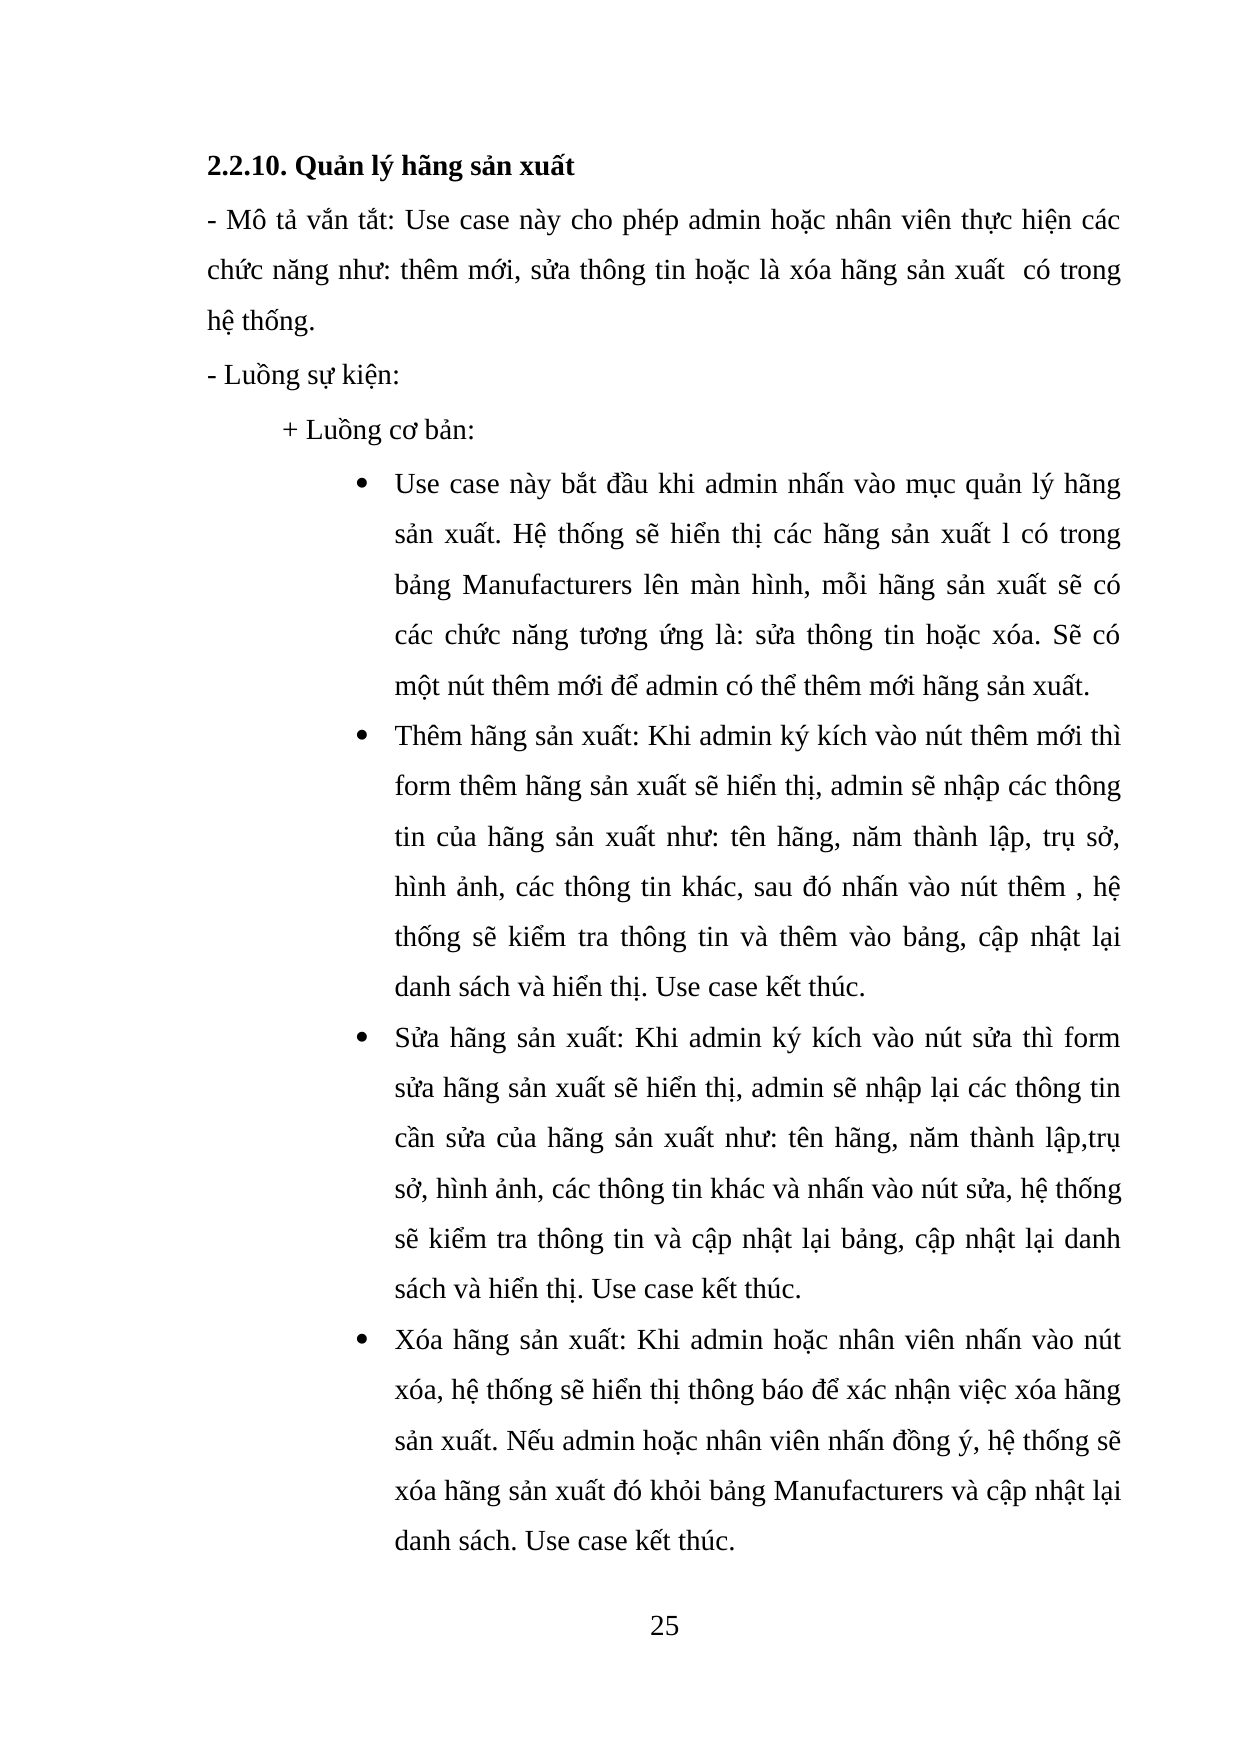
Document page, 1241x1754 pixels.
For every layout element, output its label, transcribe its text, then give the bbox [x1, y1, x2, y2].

list Use case này bắt đầu khi admin nhấn vào mục quản lý hãng sản xuất. Hệ thống sẽ hiển thị các hãng sản xuất l có trong bảng Manufacturers lên màn hình, mỗi hãng sản xuất sẽ có các chức năng tương ứng là: sửa thông tin hoặc xóa. Sẽ có một nút thêm mới để admin có thể thêm mới hãng sản xuất. [357, 466, 1122, 701]
list Thêm hãng sản xuất: Khi admin ký kích vào nút thêm mới thì form thêm hãng sản xuất sẽ hiển thị, admin sẽ nhập các thông tin của hãng sản xuất như: tên hãng, năm thành lập, trụ sở, hình ảnh, các thông tin khác, sau đó nhấn vào nút thêm , hệ thống sẽ kiểm tra thông tin và thêm vào bảng, cập nhật lại danh sách và hiển thị. Use case kết thúc. [357, 718, 1122, 1003]
list Xóa hãng sản xuất: Khi admin hoặc nhân viên nhấn vào nút xóa, hệ thống sẽ hiển thị thông báo để xác nhận việc xóa hãng sản xuất. Nếu admin hoặc nhân viên nhấn đồng ý, hệ thống sẽ xóa hãng sản xuất đó khỏi bảng Manufacturers và cập nhật lại danh sách. Use case kết thúc. [357, 1322, 1122, 1557]
list Sửa hãng sản xuất: Khi admin ký kích vào nút sửa thì form sửa hãng sản xuất sẽ hiển thị, admin sẽ nhập lại các thông tin cần sửa của hãng sản xuất như: tên hãng, năm thành lập,trụ sở, hình ảnh, các thông tin khác và nhấn vào nút sửa, hệ thống sẽ kiểm tra thông tin và cập nhật lại bảng, cập nhật lại danh sách và hiển thị. Use case kết thúc. [357, 1020, 1122, 1305]
text + Luồng cơ bản: [207, 412, 1122, 445]
subtitle 2.2.10. Quản lý hãng sản xuất [207, 148, 1122, 181]
text - Mô tả vắn tắt: Use case này cho phép admin hoặc nhân viên thực hiện các chức năng như: thêm mới, sửa thông tin hoặc là xóa hãng sản xuất có trong hệ thống. [207, 202, 1122, 336]
text - Luồng sự kiện: [207, 357, 1122, 391]
